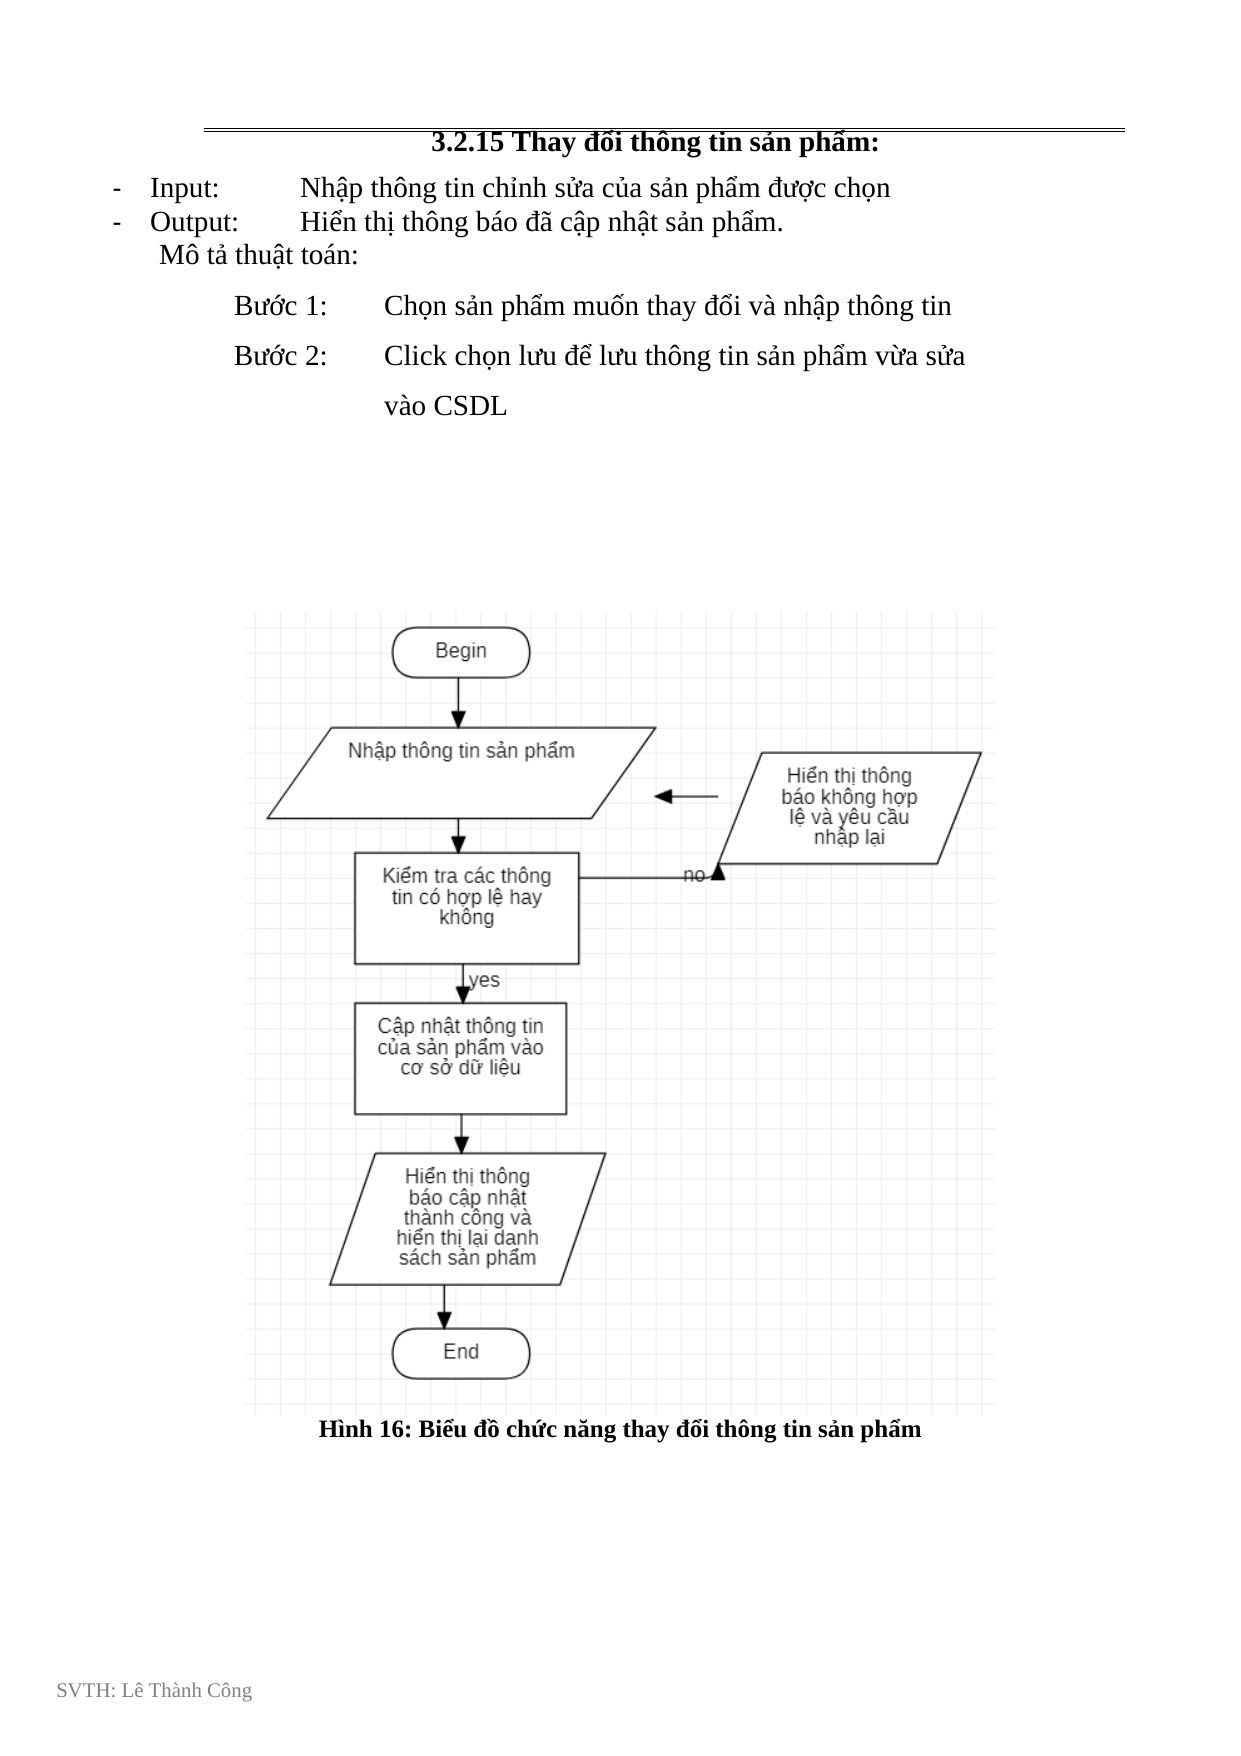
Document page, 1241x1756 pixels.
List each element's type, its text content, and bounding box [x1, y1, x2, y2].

text Mô tả thuật toán: [159, 237, 1165, 271]
text Bước 1: Chọn sản phẩm muốn thay đổi và nhập thông tin [234, 288, 1165, 321]
picture [245, 611, 995, 1415]
subtitle Thay đổi thông tin sản phẩm: [372, 124, 1165, 158]
list Output: Hiển thị thông báo đã cập nhật sản phẩm. [112, 204, 1165, 237]
text Hình 16: Biểu đồ chức năng thay đổi thông tin sản phẩm [75, 1414, 1165, 1443]
list Input: Nhập thông tin chỉnh sửa của sản phẩm được chọn [112, 170, 1165, 204]
text Bước 2: Click chọn lưu để lưu thông tin sản phẩm vừa sửa vào CSDL [234, 338, 1005, 422]
